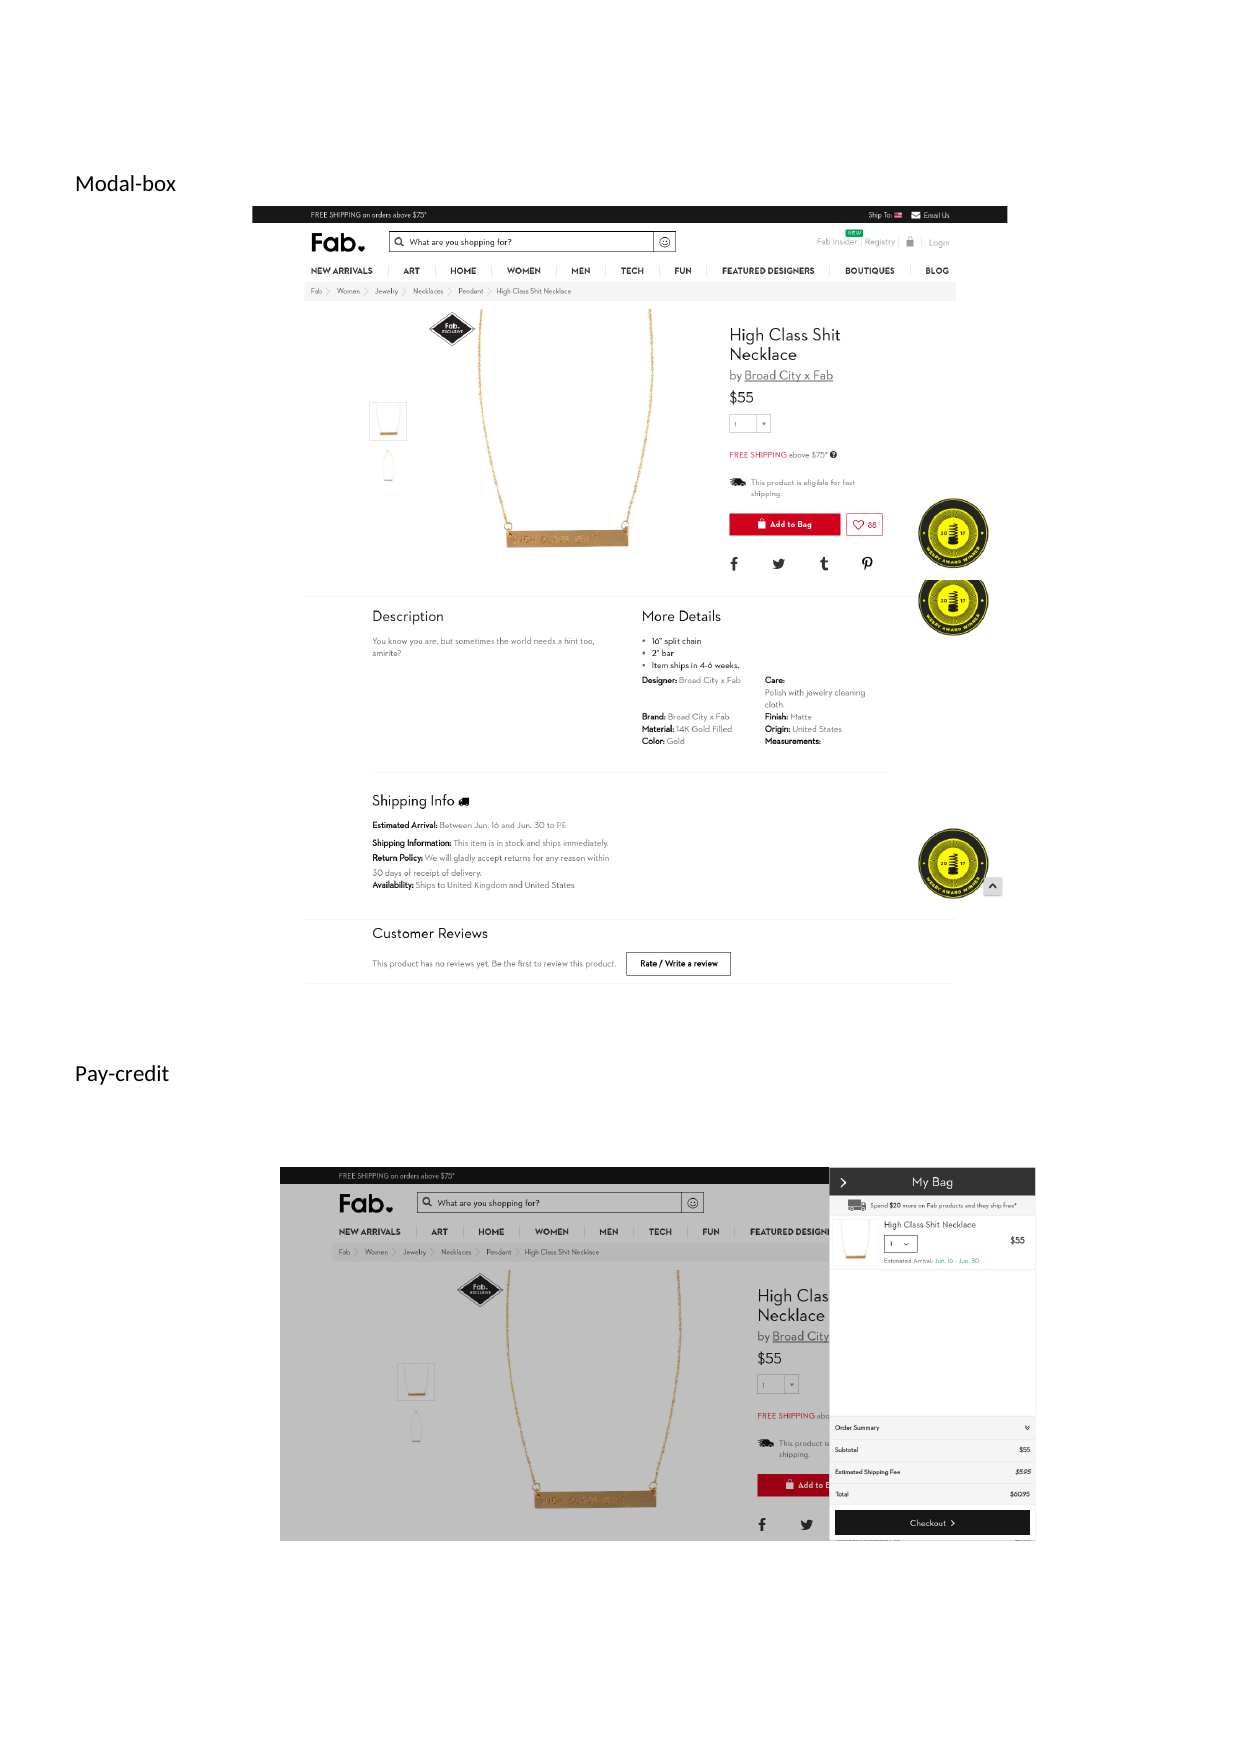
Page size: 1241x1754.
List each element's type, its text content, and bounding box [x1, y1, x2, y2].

picture [280, 1167, 1036, 1541]
text Modal-box [75, 169, 1165, 197]
text Pay-credit [75, 1059, 1165, 1087]
picture [252, 206, 1008, 1007]
